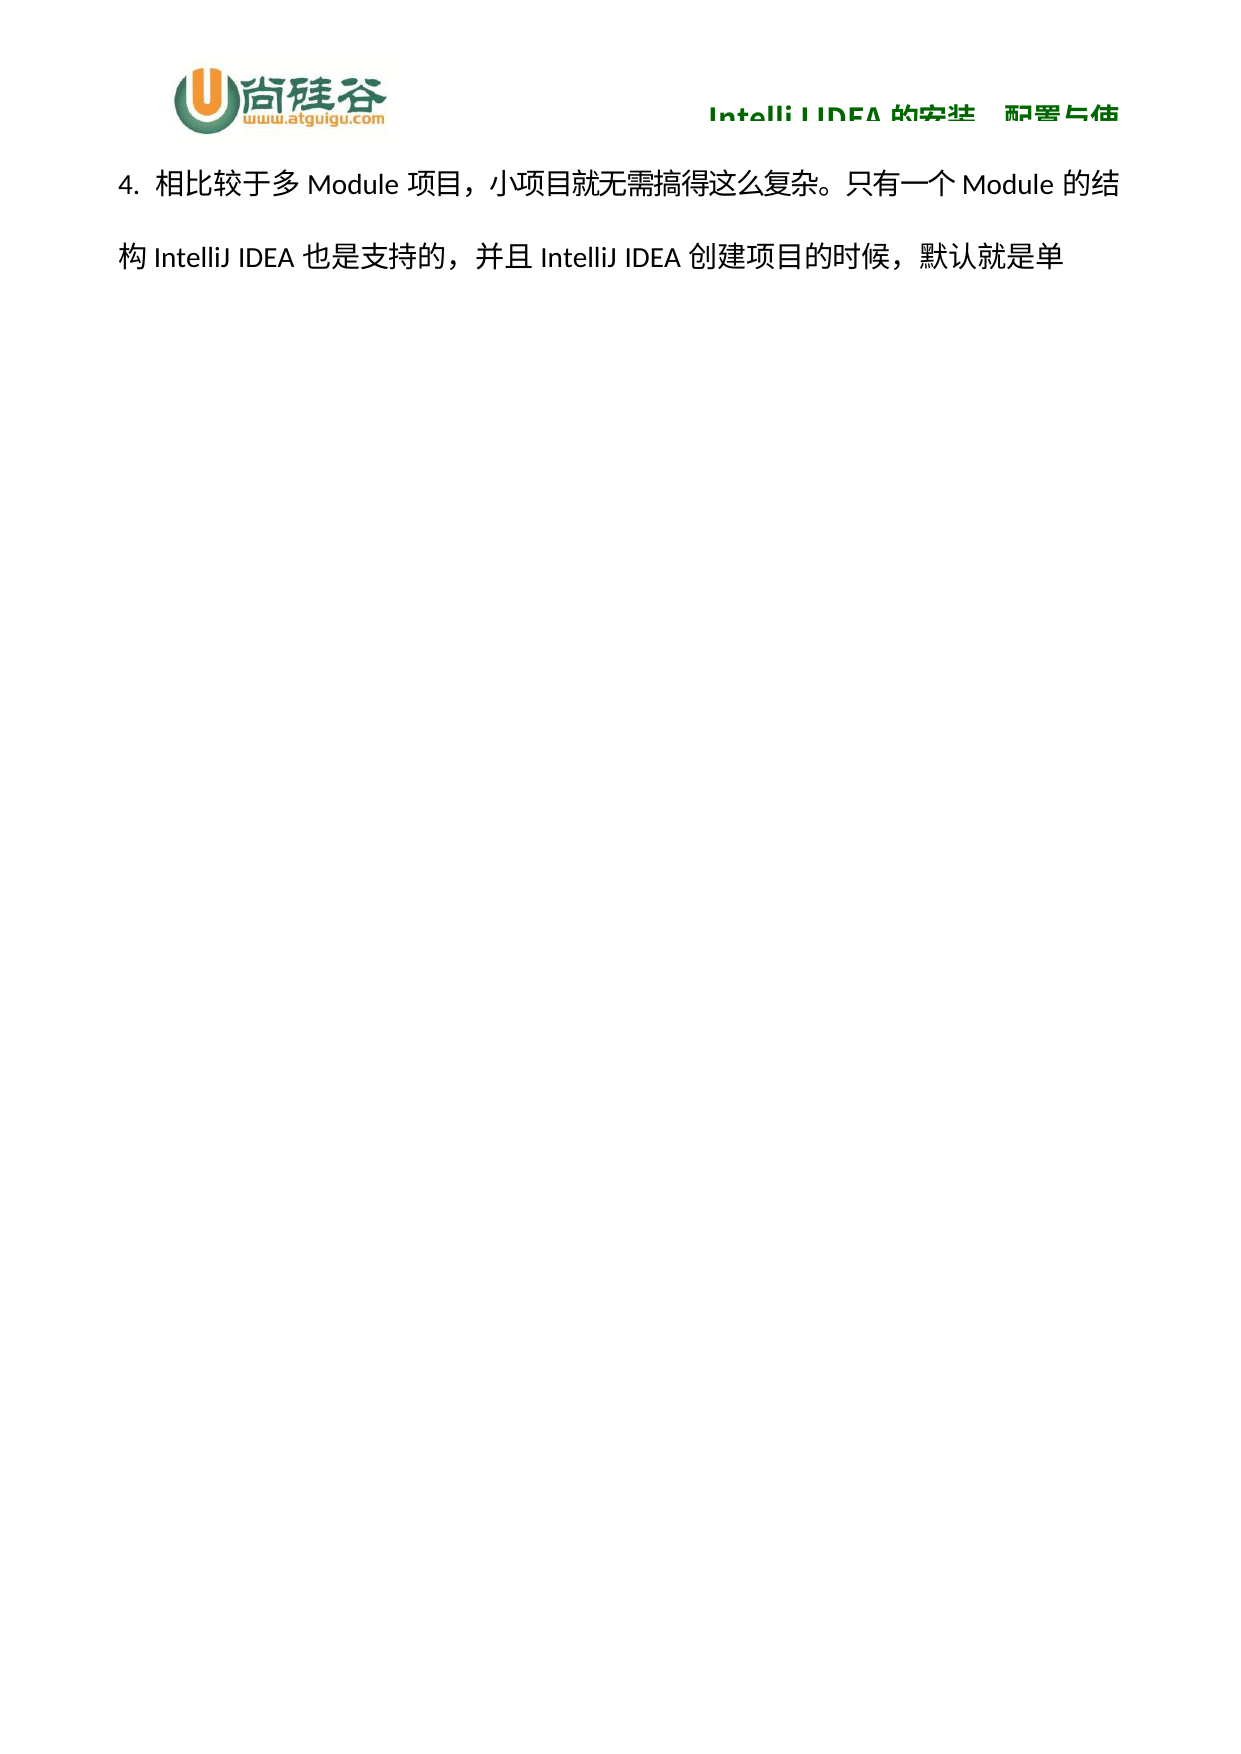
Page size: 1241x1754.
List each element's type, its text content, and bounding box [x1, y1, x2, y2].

picture [170, 50, 414, 149]
list 相比较于多 Module 项目，小项目就无需搞得这么复杂。只有一个 Module 的结构 IntelliJ IDEA 也是支持的，并且 IntelliJ IDEA 创建项目的时候，默认就是单 [118, 160, 1128, 276]
